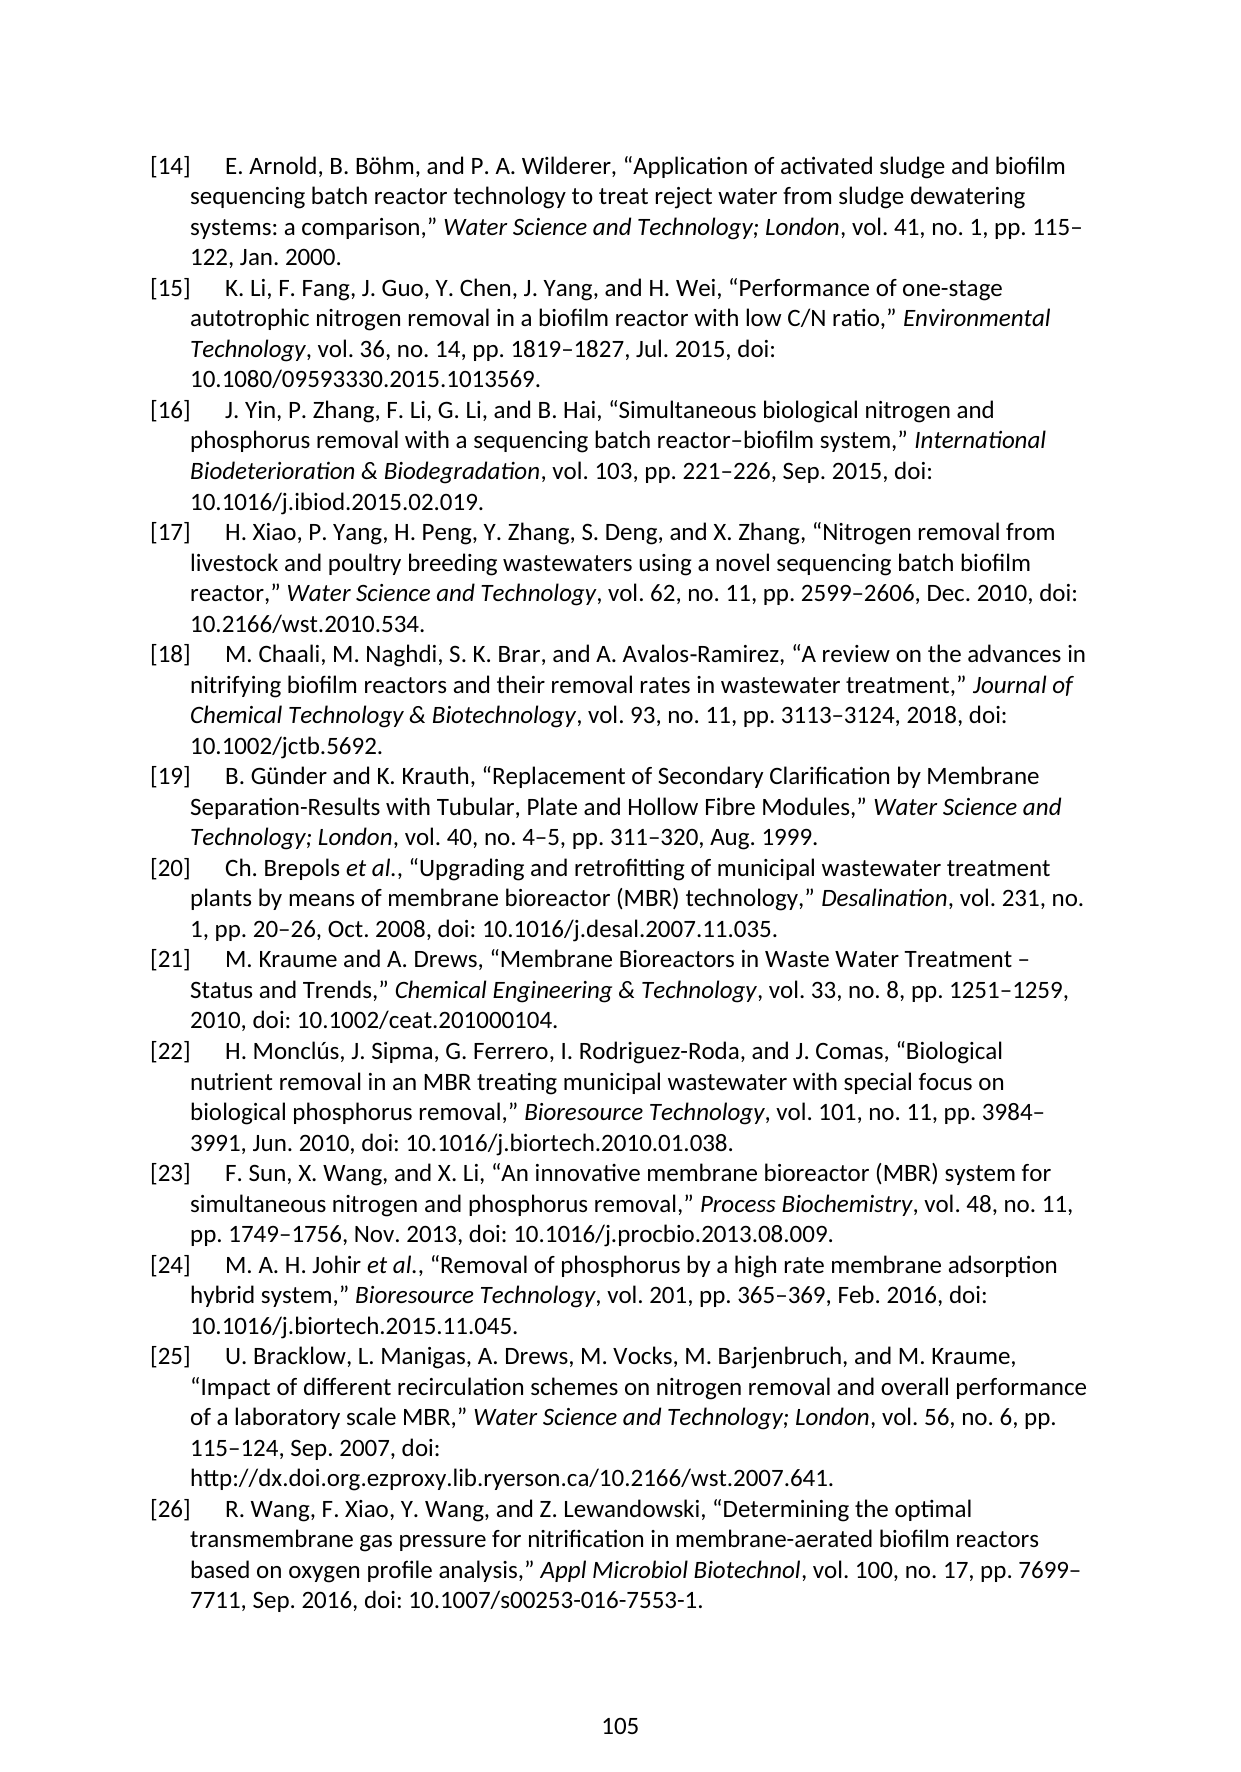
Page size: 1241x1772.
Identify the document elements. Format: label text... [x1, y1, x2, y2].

text [18] M. Chaali, M. Naghdi, S. K. Brar, and A. Avalos‐Ramirez, “A review on the advances in nitrifying biofilm reactors and their removal rates in wastewater treatment,” Journal of Chemical Technology & Biotechnology, vol. 93, no. 11, pp. 3113–3124, 2018, doi: 10.1002/jctb.5692. [150, 638, 1090, 760]
text [14] E. Arnold, B. Böhm, and P. A. Wilderer, “Application of activated sludge and biofilm sequencing batch reactor technology to treat reject water from sludge dewatering systems: a comparison,” Water Science and Technology; London, vol. 41, no. 1, pp. 115–122, Jan. 2000. [150, 150, 1090, 272]
text [24] M. A. H. Johir et al., “Removal of phosphorus by a high rate membrane adsorption hybrid system,” Bioresource Technology, vol. 201, pp. 365–369, Feb. 2016, doi: 10.1016/j.biortech.2015.11.045. [150, 1249, 1090, 1340]
text [20] Ch. Brepols et al., “Upgrading and retrofitting of municipal wastewater treatment plants by means of membrane bioreactor (MBR) technology,” Desalination, vol. 231, no. 1, pp. 20–26, Oct. 2008, doi: 10.1016/j.desal.2007.11.035. [150, 852, 1090, 943]
text [15] K. Li, F. Fang, J. Guo, Y. Chen, J. Yang, and H. Wei, “Performance of one-stage autotrophic nitrogen removal in a biofilm reactor with low C/N ratio,” Environmental Technology, vol. 36, no. 14, pp. 1819–1827, Jul. 2015, doi: 10.1080/09593330.2015.1013569. [150, 272, 1090, 394]
text [23] F. Sun, X. Wang, and X. Li, “An innovative membrane bioreactor (MBR) system for simultaneous nitrogen and phosphorus removal,” Process Biochemistry, vol. 48, no. 11, pp. 1749–1756, Nov. 2013, doi: 10.1016/j.procbio.2013.08.009. [150, 1157, 1090, 1249]
text [19] B. Günder and K. Krauth, “Replacement of Secondary Clarification by Membrane Separation-Results with Tubular, Plate and Hollow Fibre Modules,” Water Science and Technology; London, vol. 40, no. 4–5, pp. 311–320, Aug. 1999. [150, 760, 1090, 852]
text [17] H. Xiao, P. Yang, H. Peng, Y. Zhang, S. Deng, and X. Zhang, “Nitrogen removal from livestock and poultry breeding wastewaters using a novel sequencing batch biofilm reactor,” Water Science and Technology, vol. 62, no. 11, pp. 2599–2606, Dec. 2010, doi: 10.2166/wst.2010.534. [150, 516, 1090, 638]
text [25] U. Bracklow, L. Manigas, A. Drews, M. Vocks, M. Barjenbruch, and M. Kraume, “Impact of different recirculation schemes on nitrogen removal and overall performance of a laboratory scale MBR,” Water Science and Technology; London, vol. 56, no. 6, pp. 115–124, Sep. 2007, doi: http://dx.doi.org.ezproxy.lib.ryerson.ca/10.2166/wst.2007.641. [150, 1340, 1090, 1493]
text [21] M. Kraume and A. Drews, “Membrane Bioreactors in Waste Water Treatment – Status and Trends,” Chemical Engineering & Technology, vol. 33, no. 8, pp. 1251–1259, 2010, doi: 10.1002/ceat.201000104. [150, 943, 1090, 1035]
text [16] J. Yin, P. Zhang, F. Li, G. Li, and B. Hai, “Simultaneous biological nitrogen and phosphorus removal with a sequencing batch reactor–biofilm system,” International Biodeterioration & Biodegradation, vol. 103, pp. 221–226, Sep. 2015, doi: 10.1016/j.ibiod.2015.02.019. [150, 394, 1090, 516]
text [22] H. Monclús, J. Sipma, G. Ferrero, I. Rodriguez-Roda, and J. Comas, “Biological nutrient removal in an MBR treating municipal wastewater with special focus on biological phosphorus removal,” Bioresource Technology, vol. 101, no. 11, pp. 3984–3991, Jun. 2010, doi: 10.1016/j.biortech.2010.01.038. [150, 1035, 1090, 1157]
text [26] R. Wang, F. Xiao, Y. Wang, and Z. Lewandowski, “Determining the optimal transmembrane gas pressure for nitrification in membrane-aerated biofilm reactors based on oxygen profile analysis,” Appl Microbiol Biotechnol, vol. 100, no. 17, pp. 7699–7711, Sep. 2016, doi: 10.1007/s00253-016-7553-1. [150, 1493, 1090, 1615]
